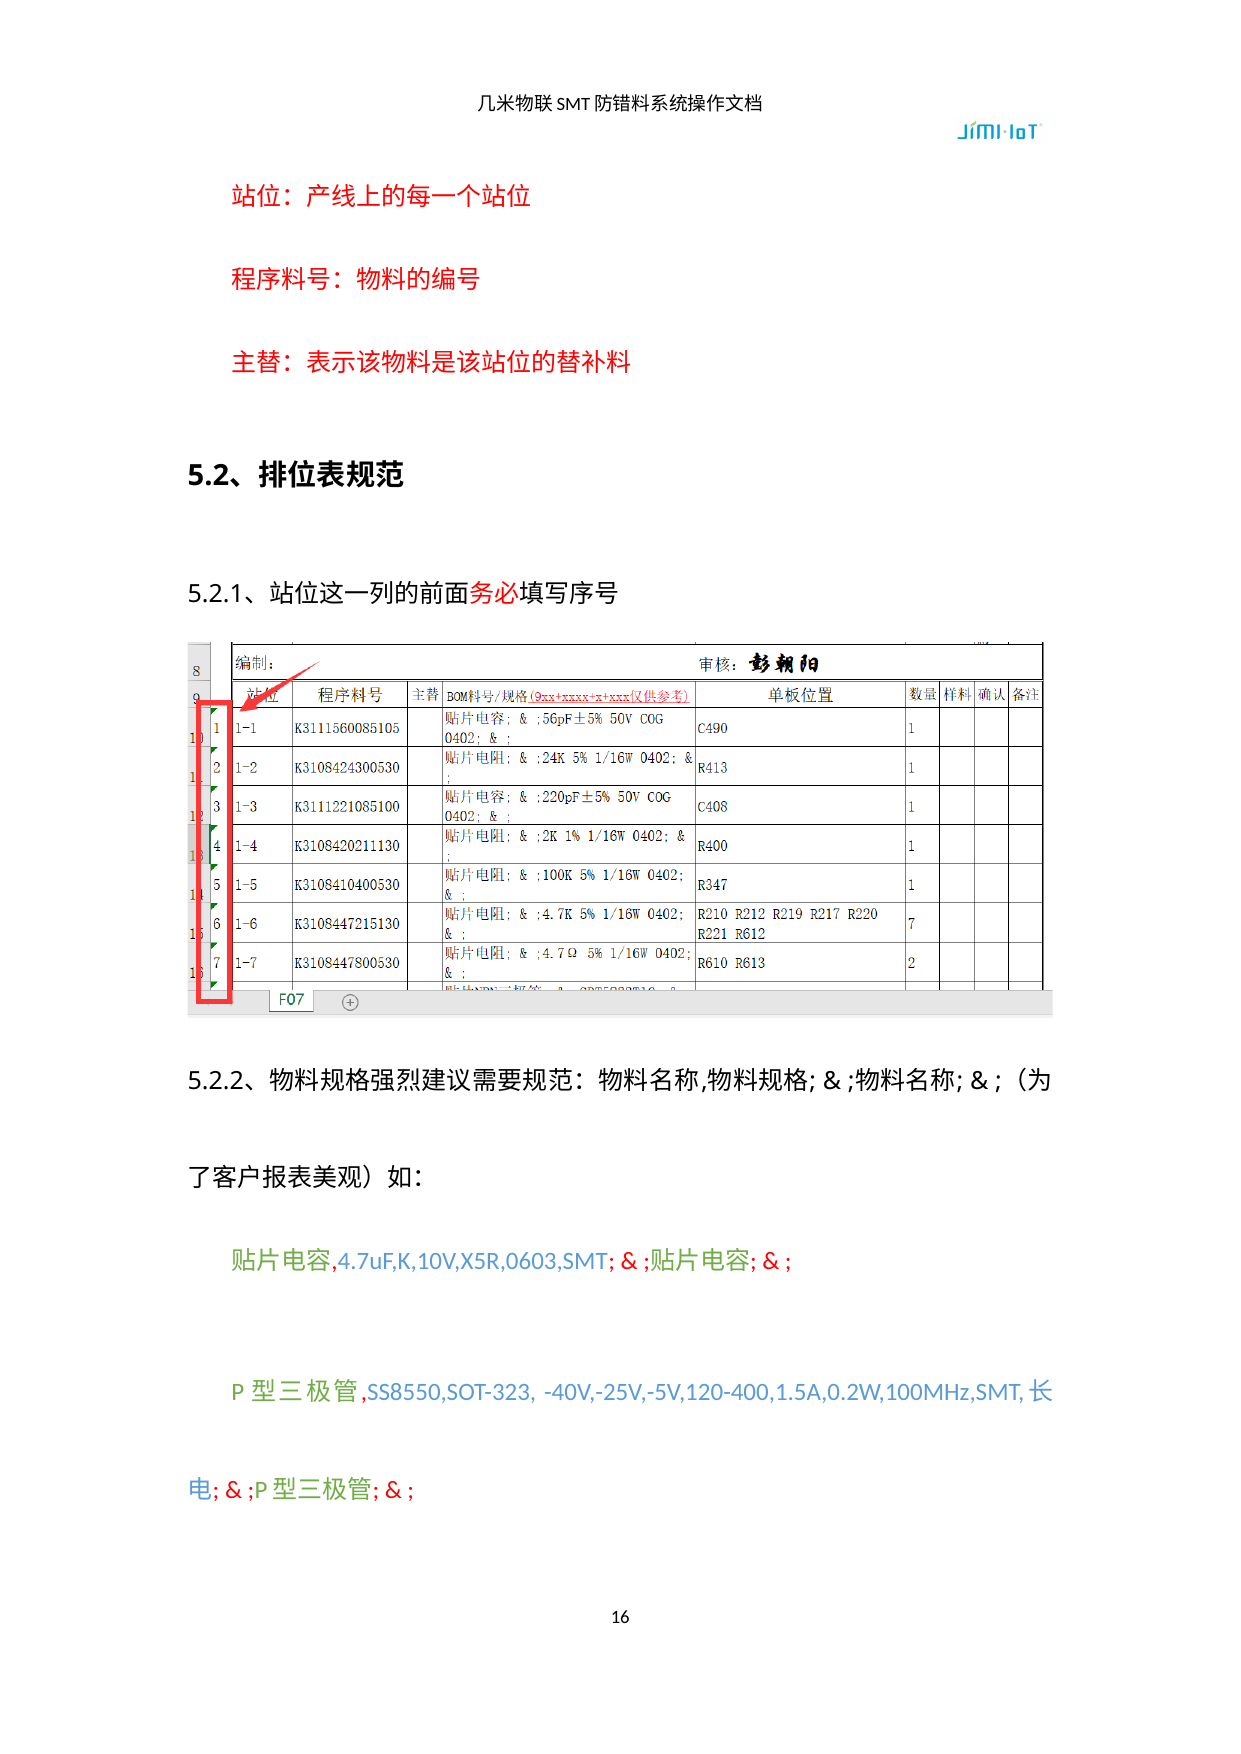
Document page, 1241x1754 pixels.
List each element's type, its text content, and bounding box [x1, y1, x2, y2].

text 程序料号：物料的编号 [187, 245, 1053, 310]
text 贴片电容,4.7uF,K,10V,X5R,0603,SMT; & ;贴片电容; & ; [187, 1226, 1053, 1291]
picture [954, 117, 1047, 145]
text 5.2.1、站位这一列的前面务必填写序号 [187, 559, 1053, 624]
subtitle 5.2、排位表规范 [187, 441, 1053, 506]
picture [187, 642, 1053, 1018]
text 主替：表示该物料是该站位的替补料 [187, 328, 1053, 393]
text P型三极管,SS8550,SOT-323, -40V,-25V,-5V,120-400,1.5A,0.2W,100MHz,SMT,长电; & ;P型三极管; & ; [187, 1357, 1053, 1520]
text 5.2.2、物料规格强烈建议需要规范：物料名称,物料规格; & ;物料名称; & ;（为了客户报表美观）如： [187, 1046, 1053, 1208]
text 站位：产线上的每一个站位 [187, 162, 1053, 227]
